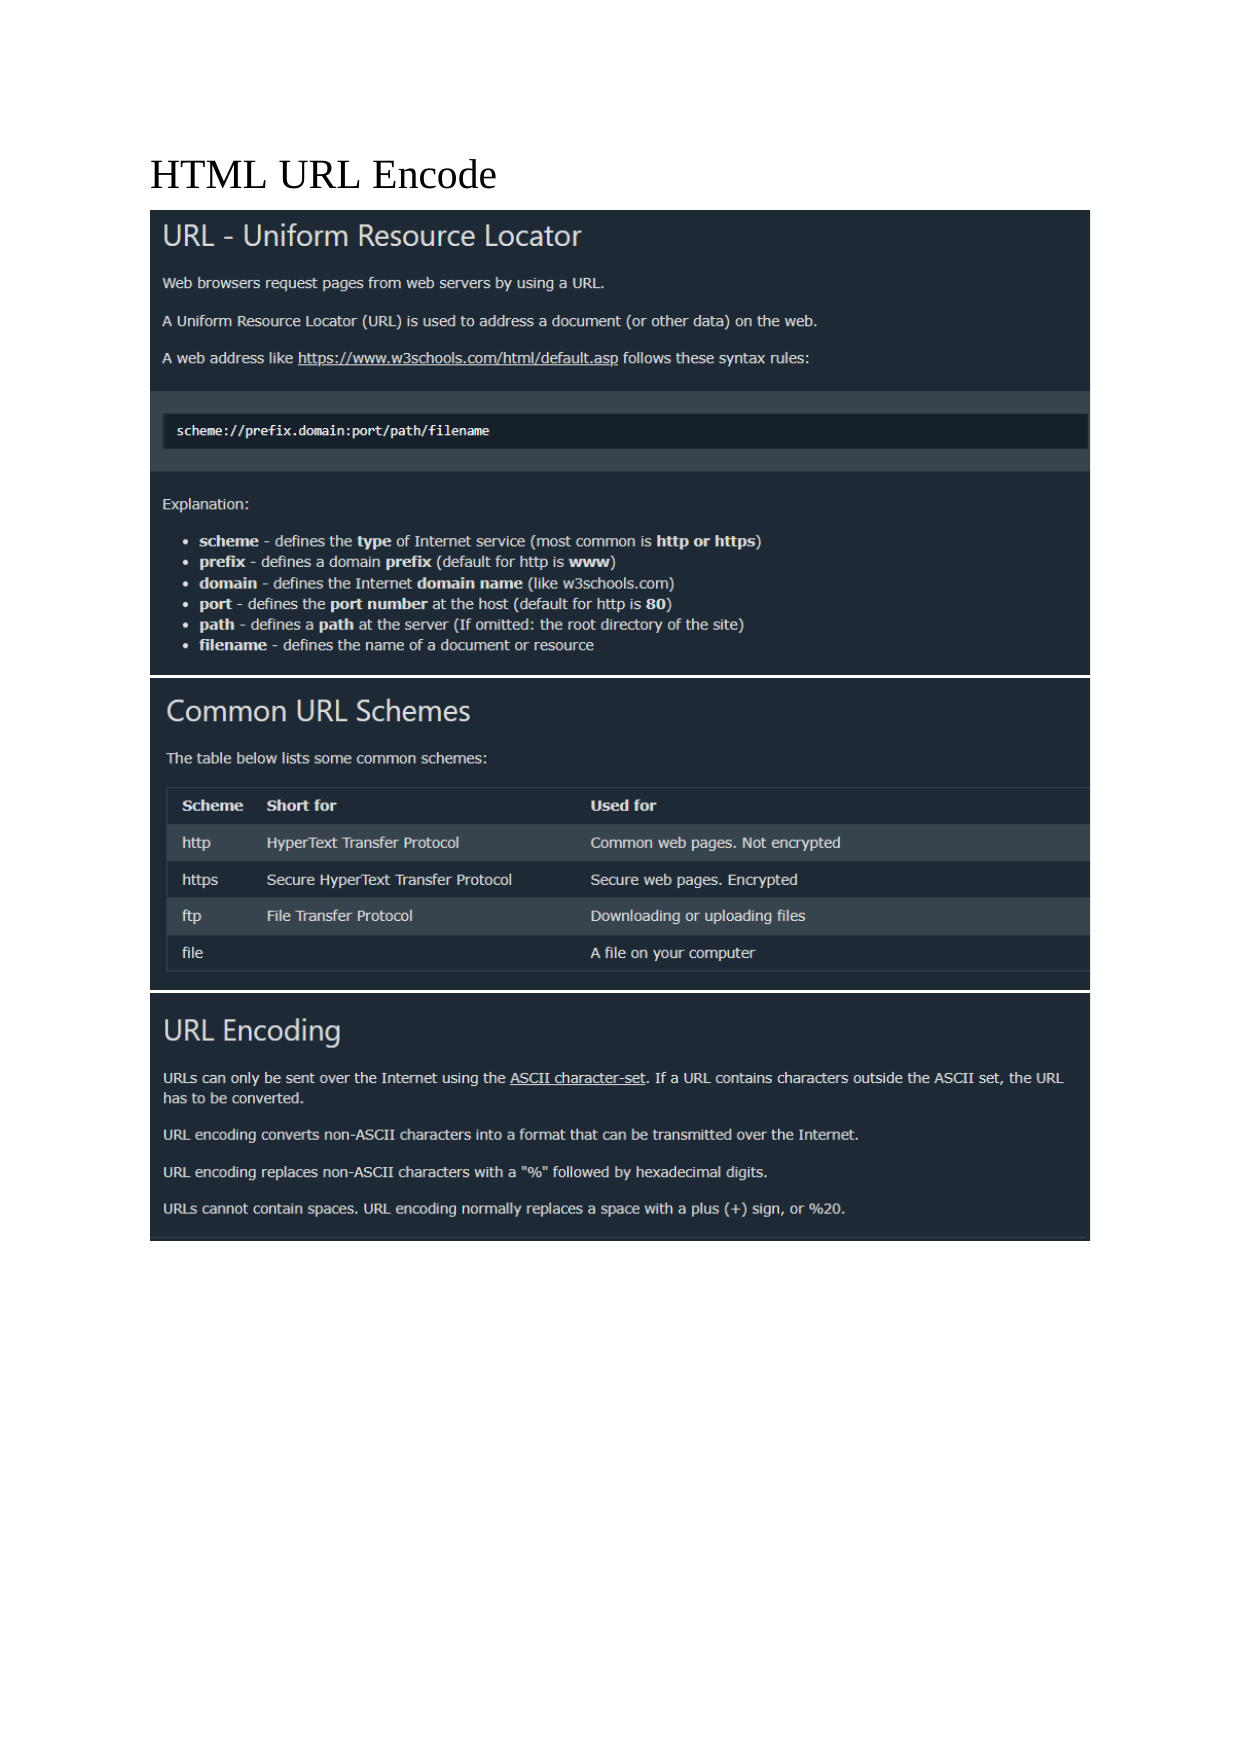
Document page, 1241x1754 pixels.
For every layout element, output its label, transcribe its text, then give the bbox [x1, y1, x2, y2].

picture [150, 678, 1091, 990]
subtitle HTML URL Encode [150, 150, 1090, 198]
picture [150, 993, 1091, 1241]
picture [150, 210, 1091, 675]
